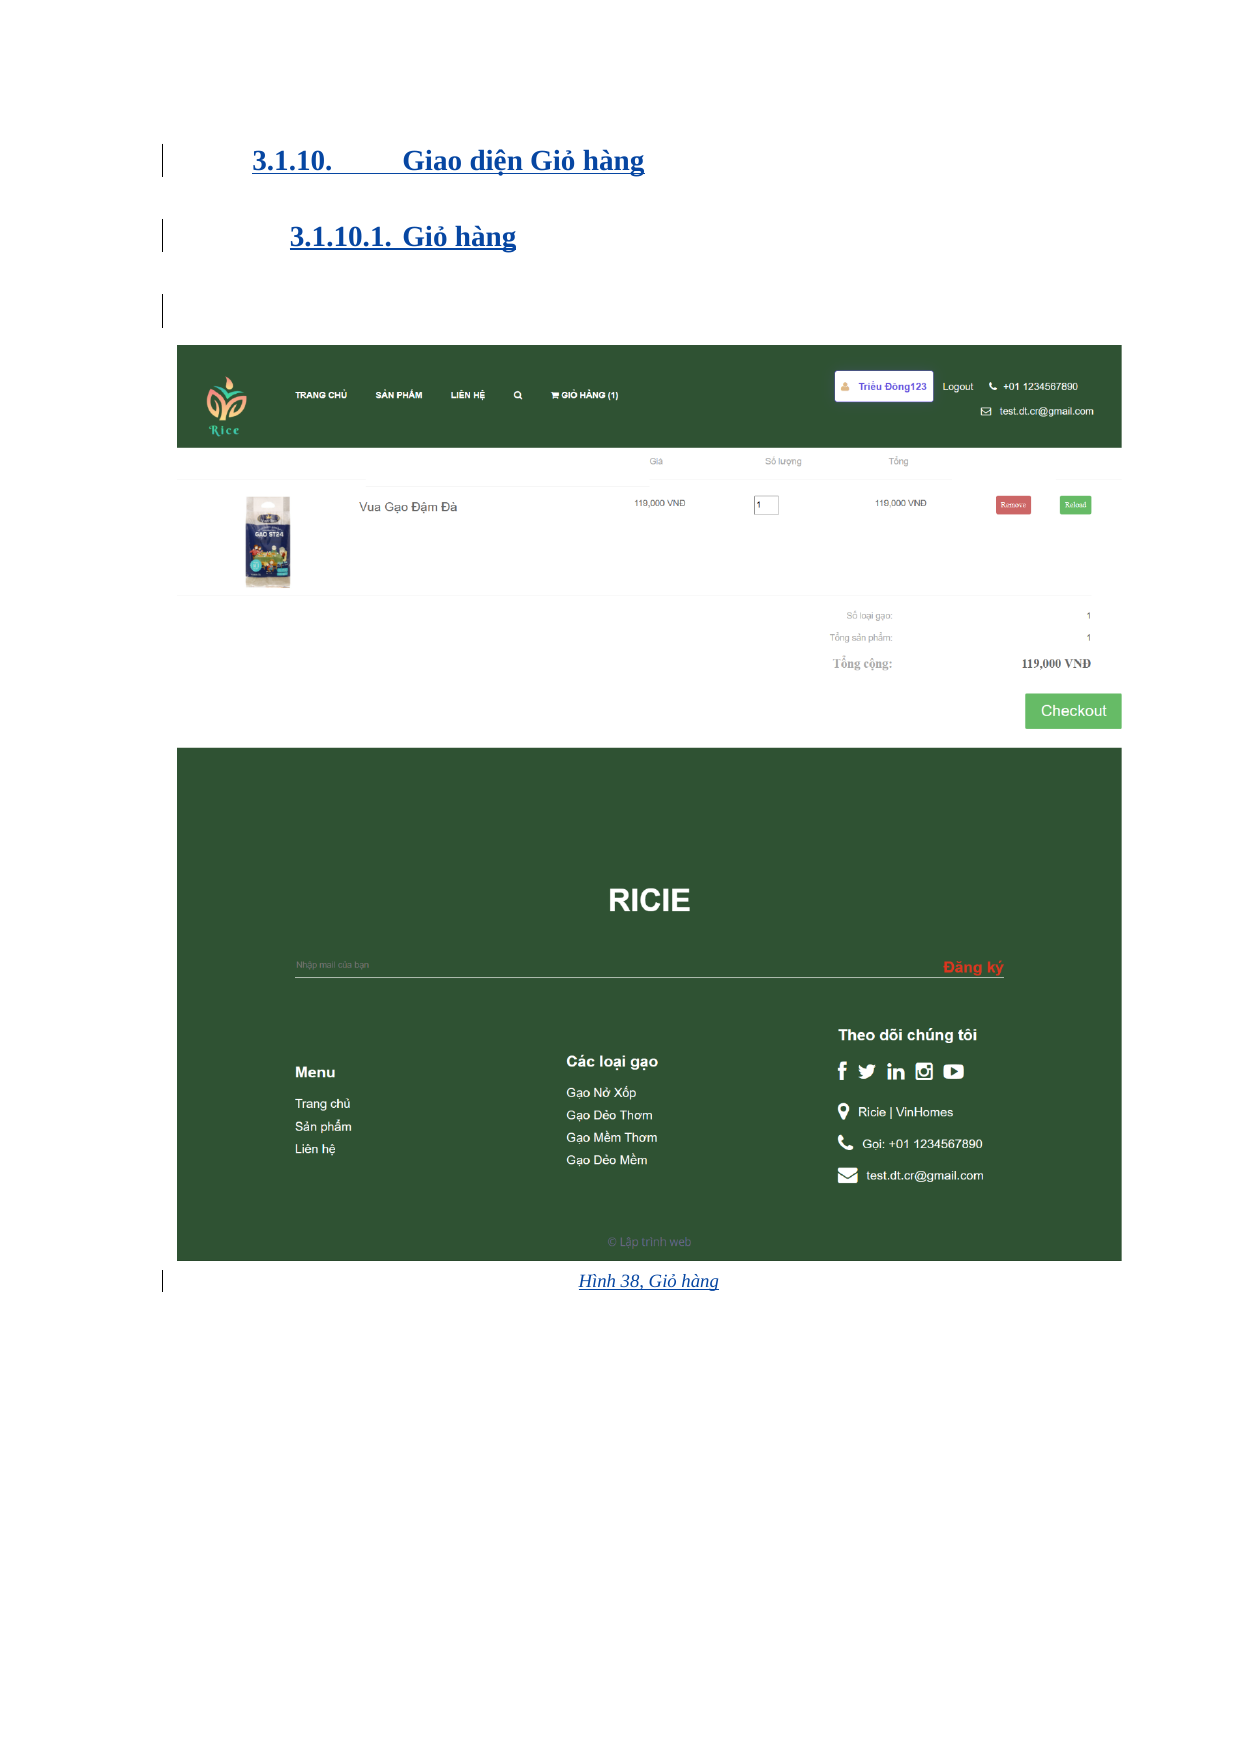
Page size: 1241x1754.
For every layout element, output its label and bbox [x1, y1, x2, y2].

picture [177, 345, 1122, 1261]
